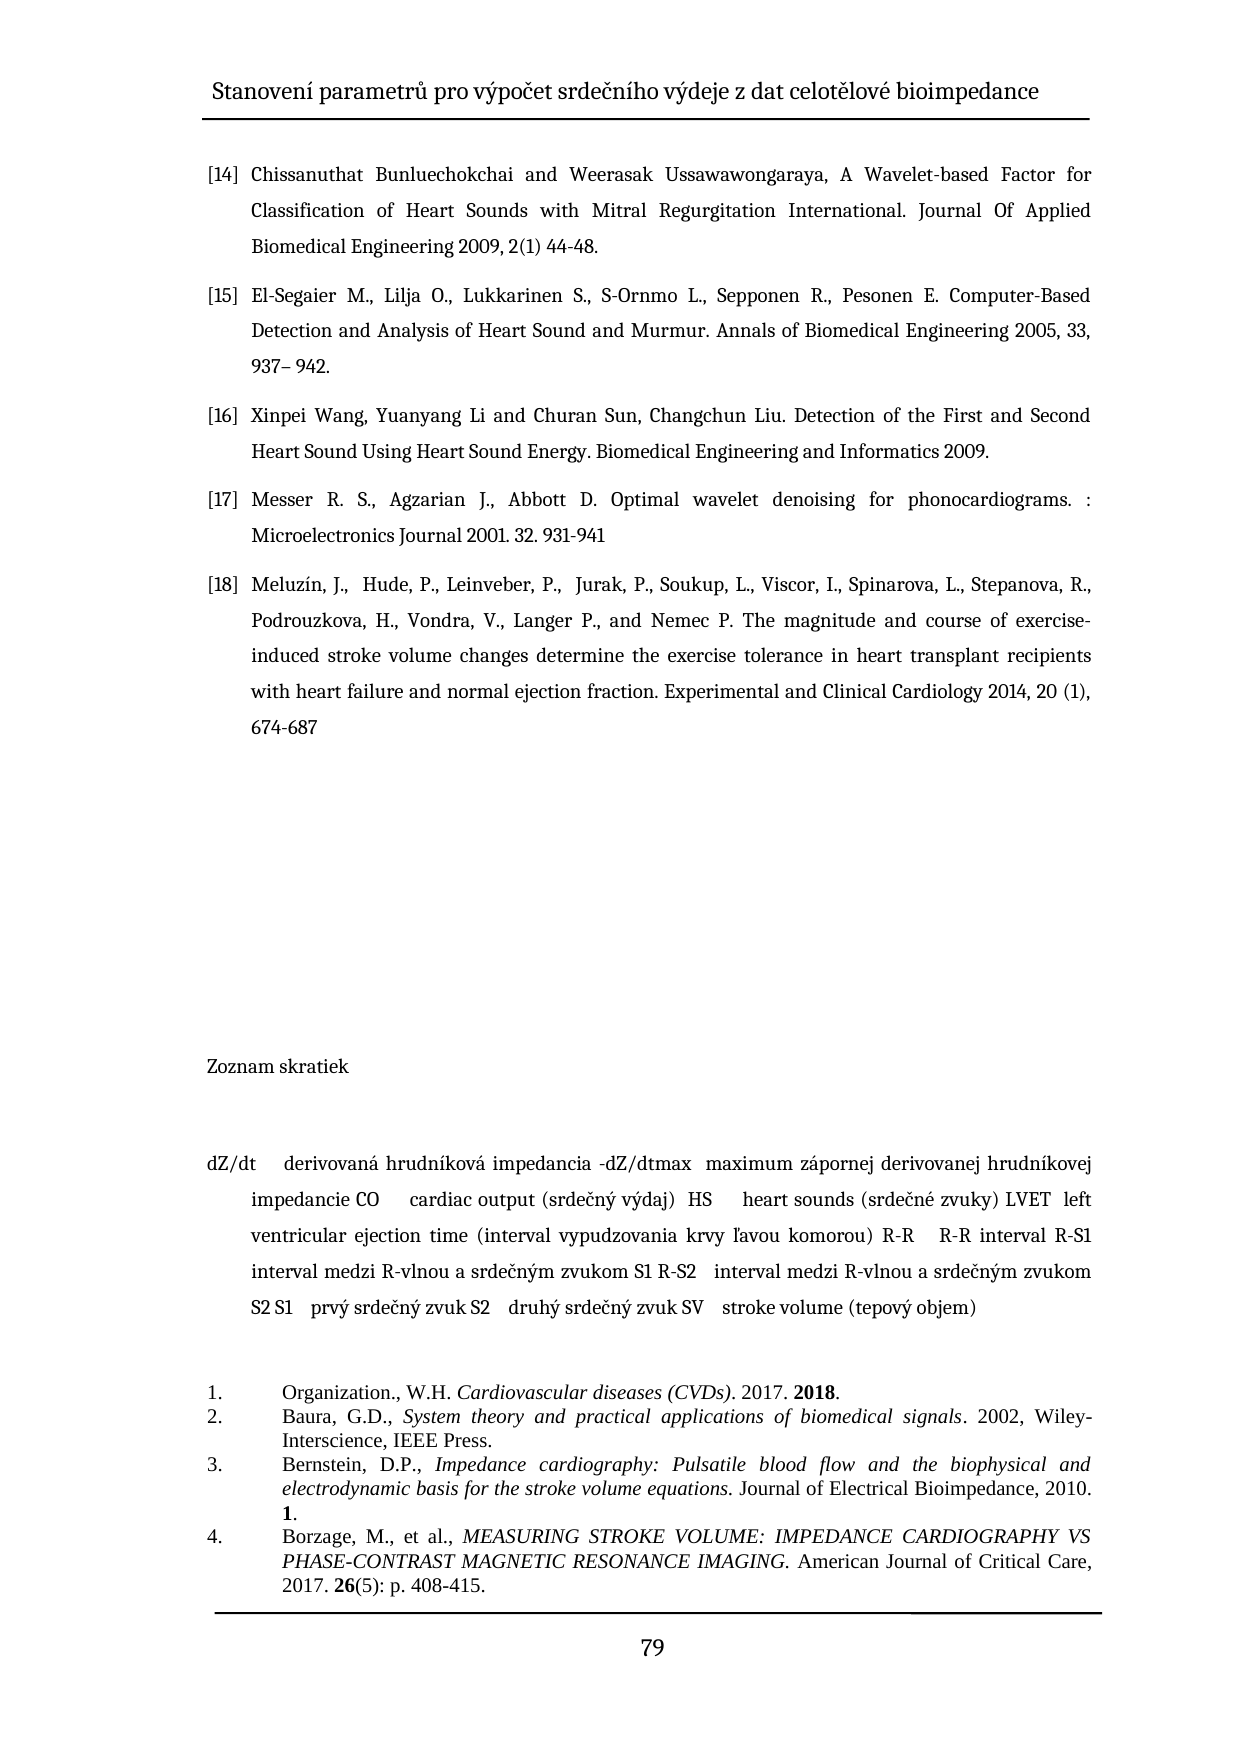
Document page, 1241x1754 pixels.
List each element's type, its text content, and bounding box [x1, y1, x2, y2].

text [18] Meluzín, J., Hude, P., Leinveber, P., Jurak, P., Soukup, L., Viscor, I., Spinarova, L., Stepanova, R., Podrouzkova, H., Vondra, V., Langer P., and Nemec P. The magnitude and course of exercise-induced stroke volume changes determine the exercise tolerance in heart transplant recipients with heart failure and normal ejection fraction. Experimental and Clinical Cardiology 2014, 20 (1), 674-687 [207, 572, 1092, 740]
text 3. Bernstein, D.P., Impedance cardiography: Pulsatile blood flow and the biophysical and electrodynamic basis for the stroke volume equations. Journal of Electrical Bioimpedance, 2010. 1. [207, 1452, 1092, 1524]
text [16] Xinpei Wang, Yuanyang Li and Churan Sun, Changchun Liu. Detection of the First and Second Heart Sound Using Heart Sound Energy. Biomedical Engineering and Informatics 2009. [207, 403, 1092, 463]
text [14] Chissanuthat Bunluechokchai and Weerasak Ussawawongaraya, A Wavelet-based Factor for Classification of Heart Sounds with Mitral Regurgitation International. Journal Of Applied Biomedical Engineering 2009, 2(1) 44-48. [207, 163, 1092, 259]
text 1. Organization., W.H. Cardiovascular diseases (CVDs). 2017. 2018. [207, 1380, 1092, 1404]
text Zoznam skratiek [207, 1055, 1092, 1079]
text 2. Baura, G.D., System theory and practical applications of biomedical signals. 2002, Wiley-Interscience, IEEE Press. [207, 1404, 1092, 1452]
text [17] Messer R. S., Agzarian J., Abbott D. Optimal wavelet denoising for phonocardiograms. : Microelectronics Journal 2001. 32. 931-941 [207, 488, 1092, 548]
text [15] El-Segaier M., Lilja O., Lukkarinen S., S-Ornmo L., Sepponen R., Pesonen E. Computer-Based Detection and Analysis of Heart Sound and Murmur. Annals of Biomedical Engineering 2005, 33, 937– 942. [207, 283, 1092, 379]
text dZ/dt derivovaná hrudníková impedancia -dZ/dtmax maximum zápornej derivovanej hrudníkovej impedancie CO cardiac output (srdečný výdaj) HS heart sounds (srdečné zvuky) LVET left ventricular ejection time (interval vypudzovania krvy ľavou komorou) R-R R-R interval R-S1 interval medzi R-vlnou a srdečným zvukom S1 R-S2 interval medzi R-vlnou a srdečným zvukom S2 S1 prvý srdečný zvuk S2 druhý srdečný zvuk SV stroke volume (tepový objem) [207, 1152, 1092, 1320]
text 4. Borzage, M., et al., MEASURING STROKE VOLUME: IMPEDANCE CARDIOGRAPHY VS PHASE-CONTRAST MAGNETIC RESONANCE IMAGING. American Journal of Critical Care, 2017. 26(5): p. 408-415. [207, 1524, 1092, 1597]
